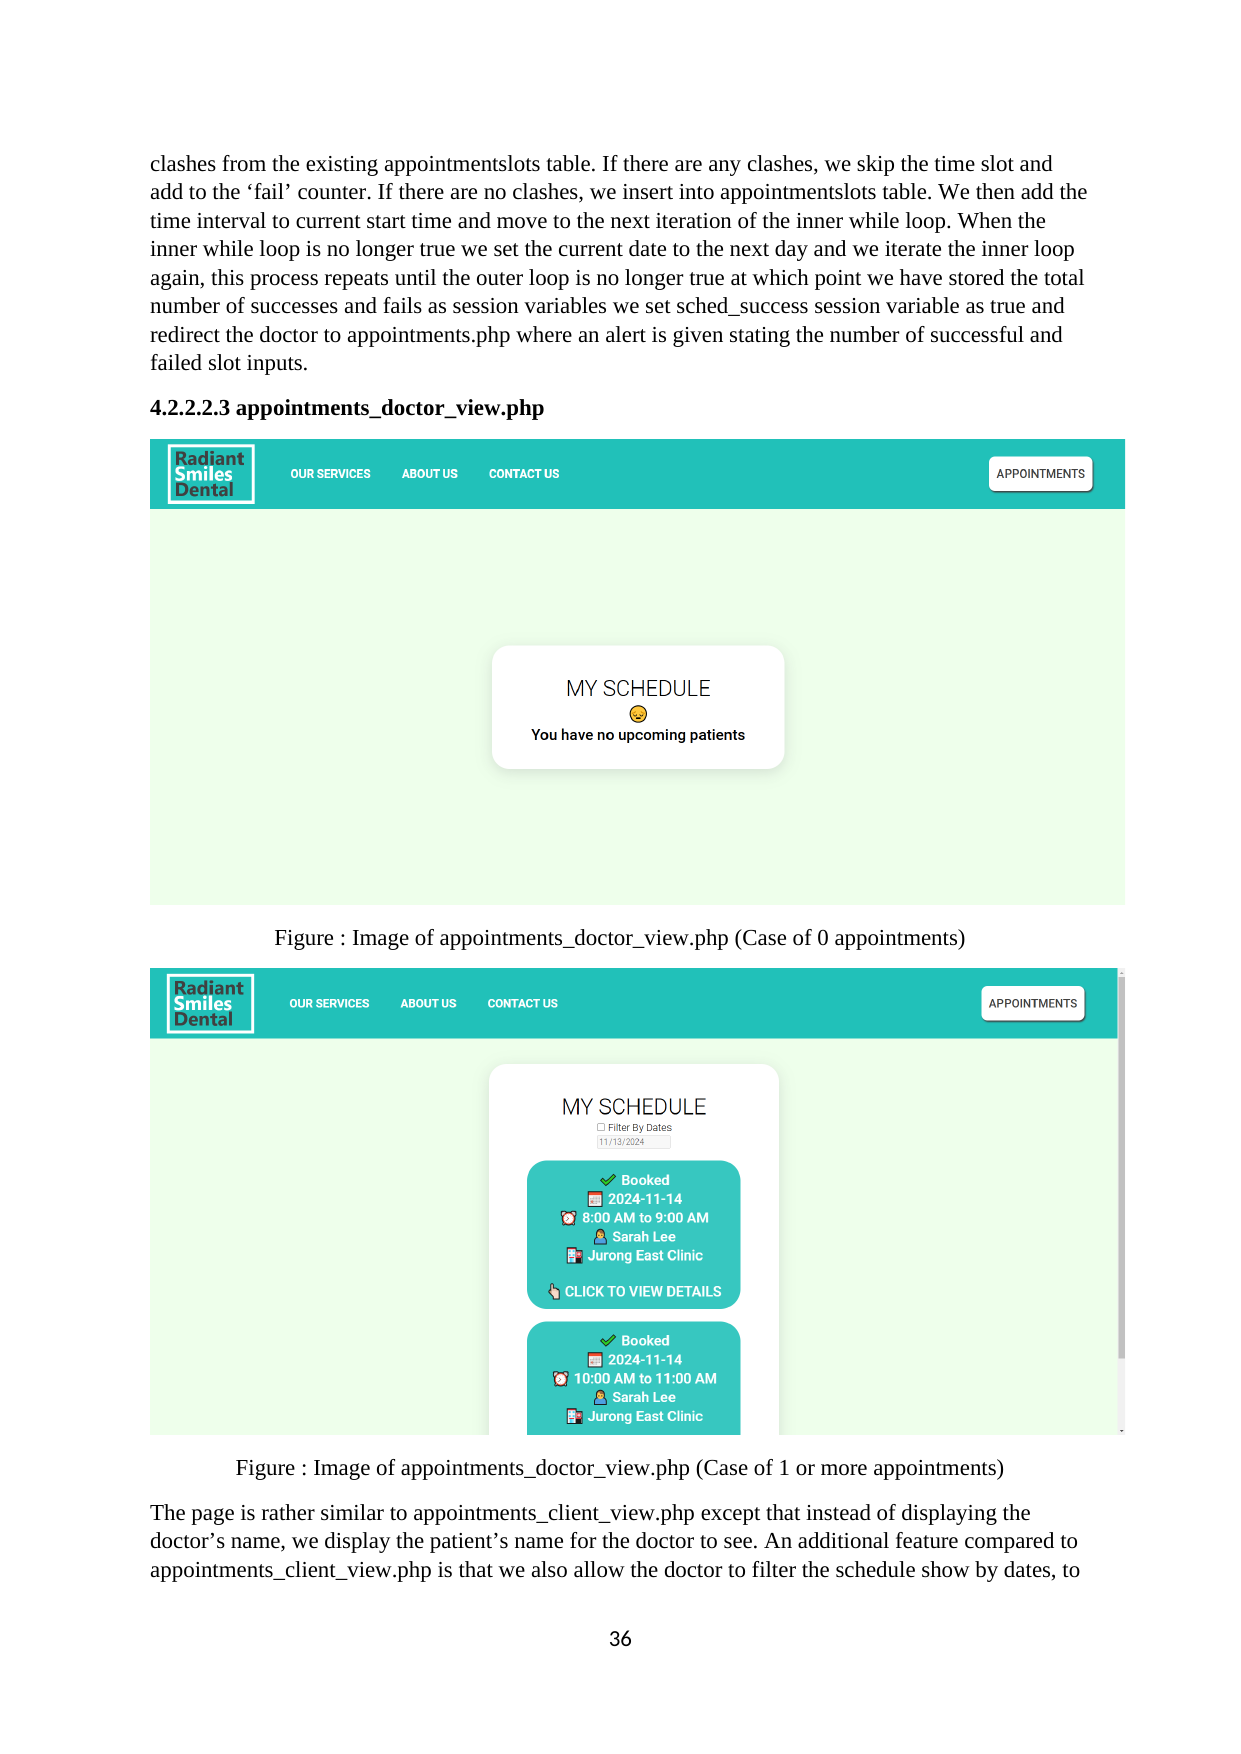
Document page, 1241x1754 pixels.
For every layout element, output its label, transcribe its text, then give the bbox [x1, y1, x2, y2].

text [150, 150, 1090, 375]
picture [150, 968, 1125, 1435]
picture [150, 439, 1125, 905]
text 4.2.2.2.3 appointments_doctor_view.php [150, 394, 1090, 421]
text Figure : Image of appointments_doctor_view.php (Case of 0 appointments) [150, 924, 1090, 950]
text Figure : Image of appointments_doctor_view.php (Case of 1 or more appointments) [150, 1454, 1090, 1480]
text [150, 1499, 1090, 1582]
